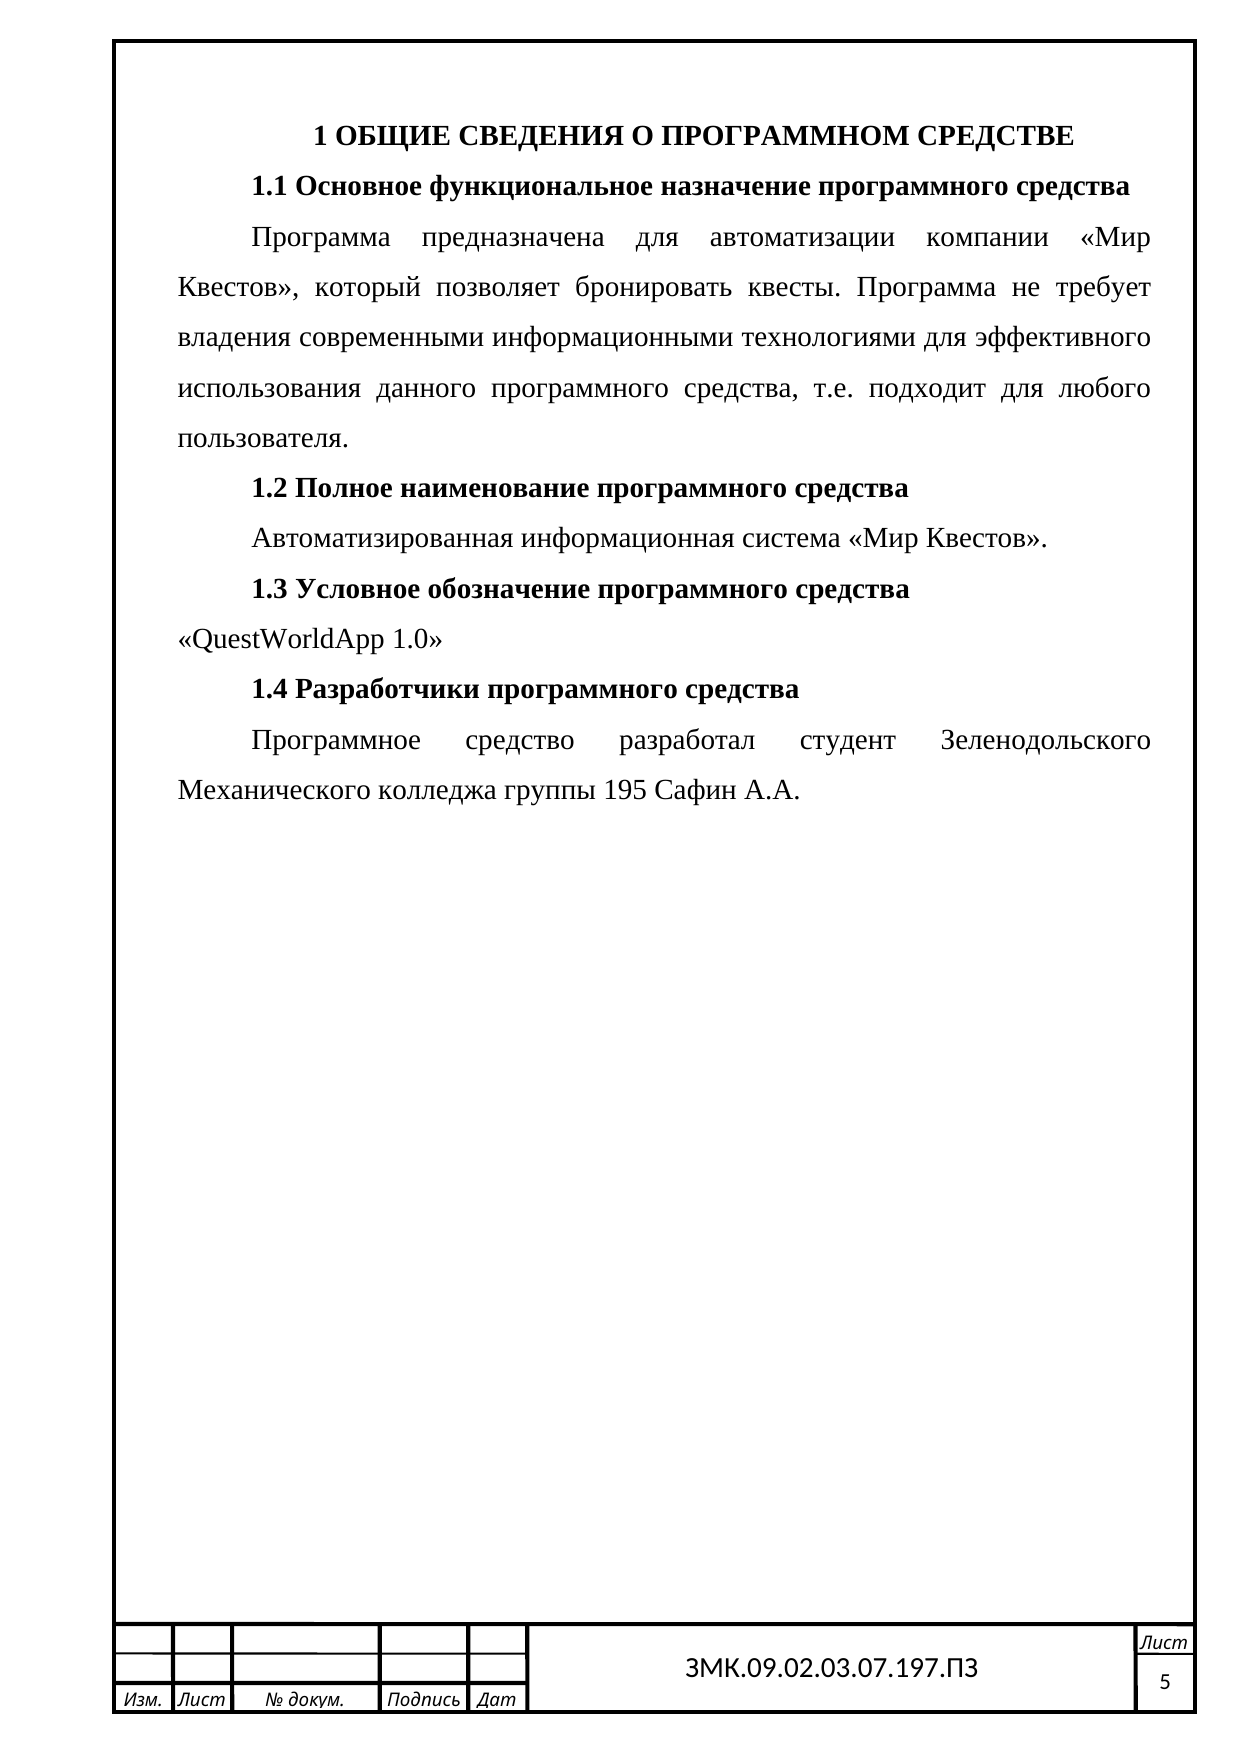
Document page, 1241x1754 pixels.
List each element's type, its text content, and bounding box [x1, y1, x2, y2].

text 1 ОБЩИЕ СВЕДЕНИЯ О ПРОГРАММНОМ СРЕДСТВЕ [177, 118, 1152, 152]
text Программа предназначена для автоматизации компании «Мир Квестов», который позволяет бронировать квесты. Программа не требует владения современными информационными технологиями для эффективного использования данного программного средства, т.е. подходит для любого пользователя. [177, 219, 1152, 453]
text «QuestWorldApp 1.0» [177, 621, 1152, 655]
text 1.3 Условное обозначение программного средства [177, 571, 1152, 604]
text Автоматизированная информационная система «Мир Квестов». [177, 521, 1152, 554]
text 1.1 Основное функциональное назначение программного средства [177, 168, 1152, 202]
text Программное средство разработал студент Зеленодольского Механического колледжа группы 195 Сафин А.А. [177, 722, 1152, 806]
text 1.4 Разработчики программного средства [177, 672, 1152, 705]
text 1.2 Полное наименование программного средства [177, 470, 1152, 504]
